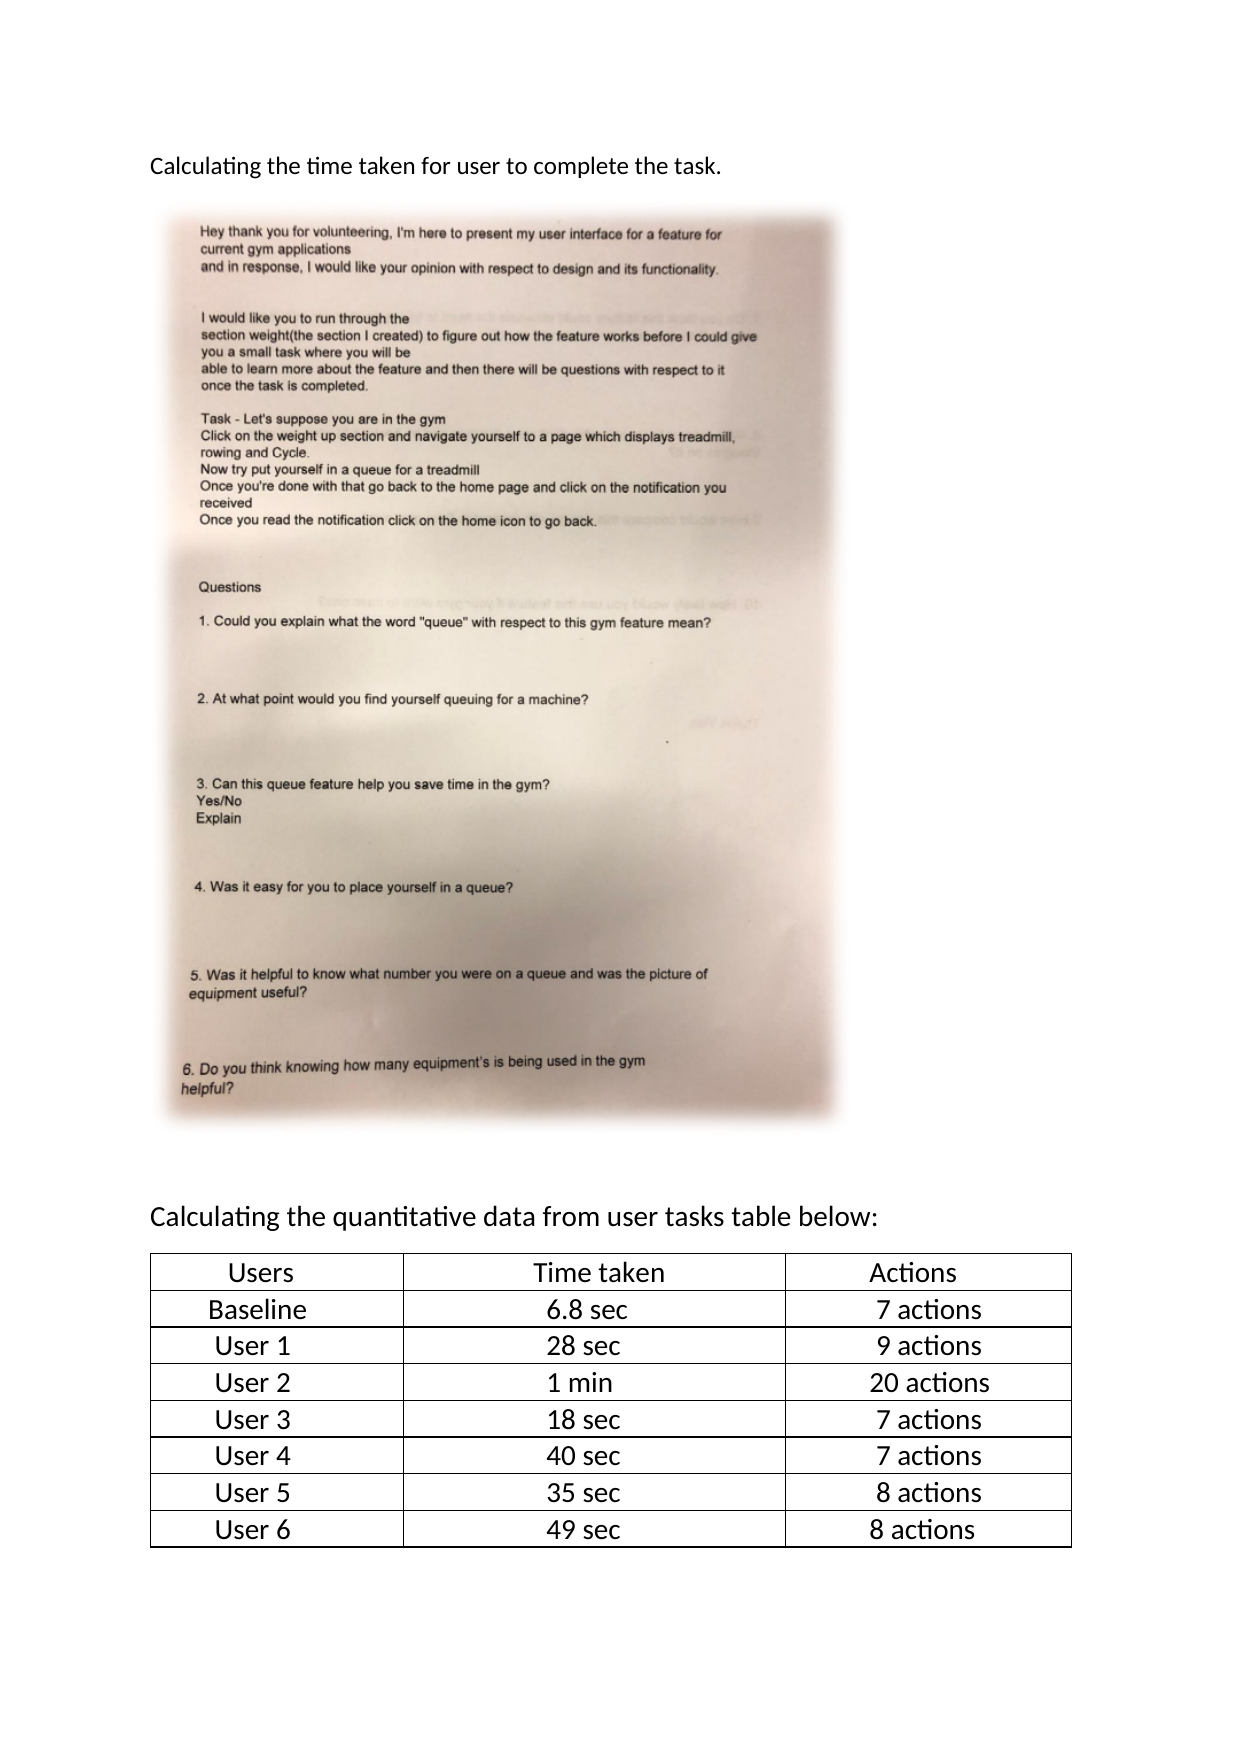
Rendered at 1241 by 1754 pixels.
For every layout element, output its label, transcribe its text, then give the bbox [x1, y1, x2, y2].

table_header Users [151, 1254, 403, 1290]
text Calculating the time taken for user to complete the task. [150, 150, 1090, 181]
text Calculating the quantitative data from user tasks table below: [150, 1198, 1090, 1234]
picture [180, 229, 822, 1106]
table_cell User 5 [151, 1474, 403, 1510]
table_cell 9 actions [786, 1328, 1071, 1363]
table_cell 40 sec [404, 1438, 785, 1473]
table_cell User 3 [151, 1401, 403, 1436]
table_cell 18 sec [404, 1401, 785, 1436]
table_cell 20 actions [786, 1364, 1071, 1400]
table_cell 1 min [404, 1364, 785, 1400]
table_cell Baseline [151, 1291, 403, 1326]
table_cell User 6 [151, 1511, 403, 1546]
table_cell 7 actions [786, 1291, 1071, 1326]
table_cell 6.8 sec [404, 1291, 785, 1326]
table_cell 28 sec [404, 1328, 785, 1363]
table_cell 8 actions [786, 1511, 1071, 1546]
table_header Time taken [404, 1254, 785, 1290]
table_cell 7 actions [786, 1401, 1071, 1436]
table_cell 35 sec [404, 1474, 785, 1510]
table_cell 7 actions [786, 1438, 1071, 1473]
table_cell User 4 [151, 1438, 403, 1473]
table_cell User 1 [151, 1328, 403, 1363]
table_cell 49 sec [404, 1511, 785, 1546]
table_cell User 2 [151, 1364, 403, 1400]
table_header Actions [786, 1254, 1071, 1290]
table_cell 8 actions [786, 1474, 1071, 1510]
